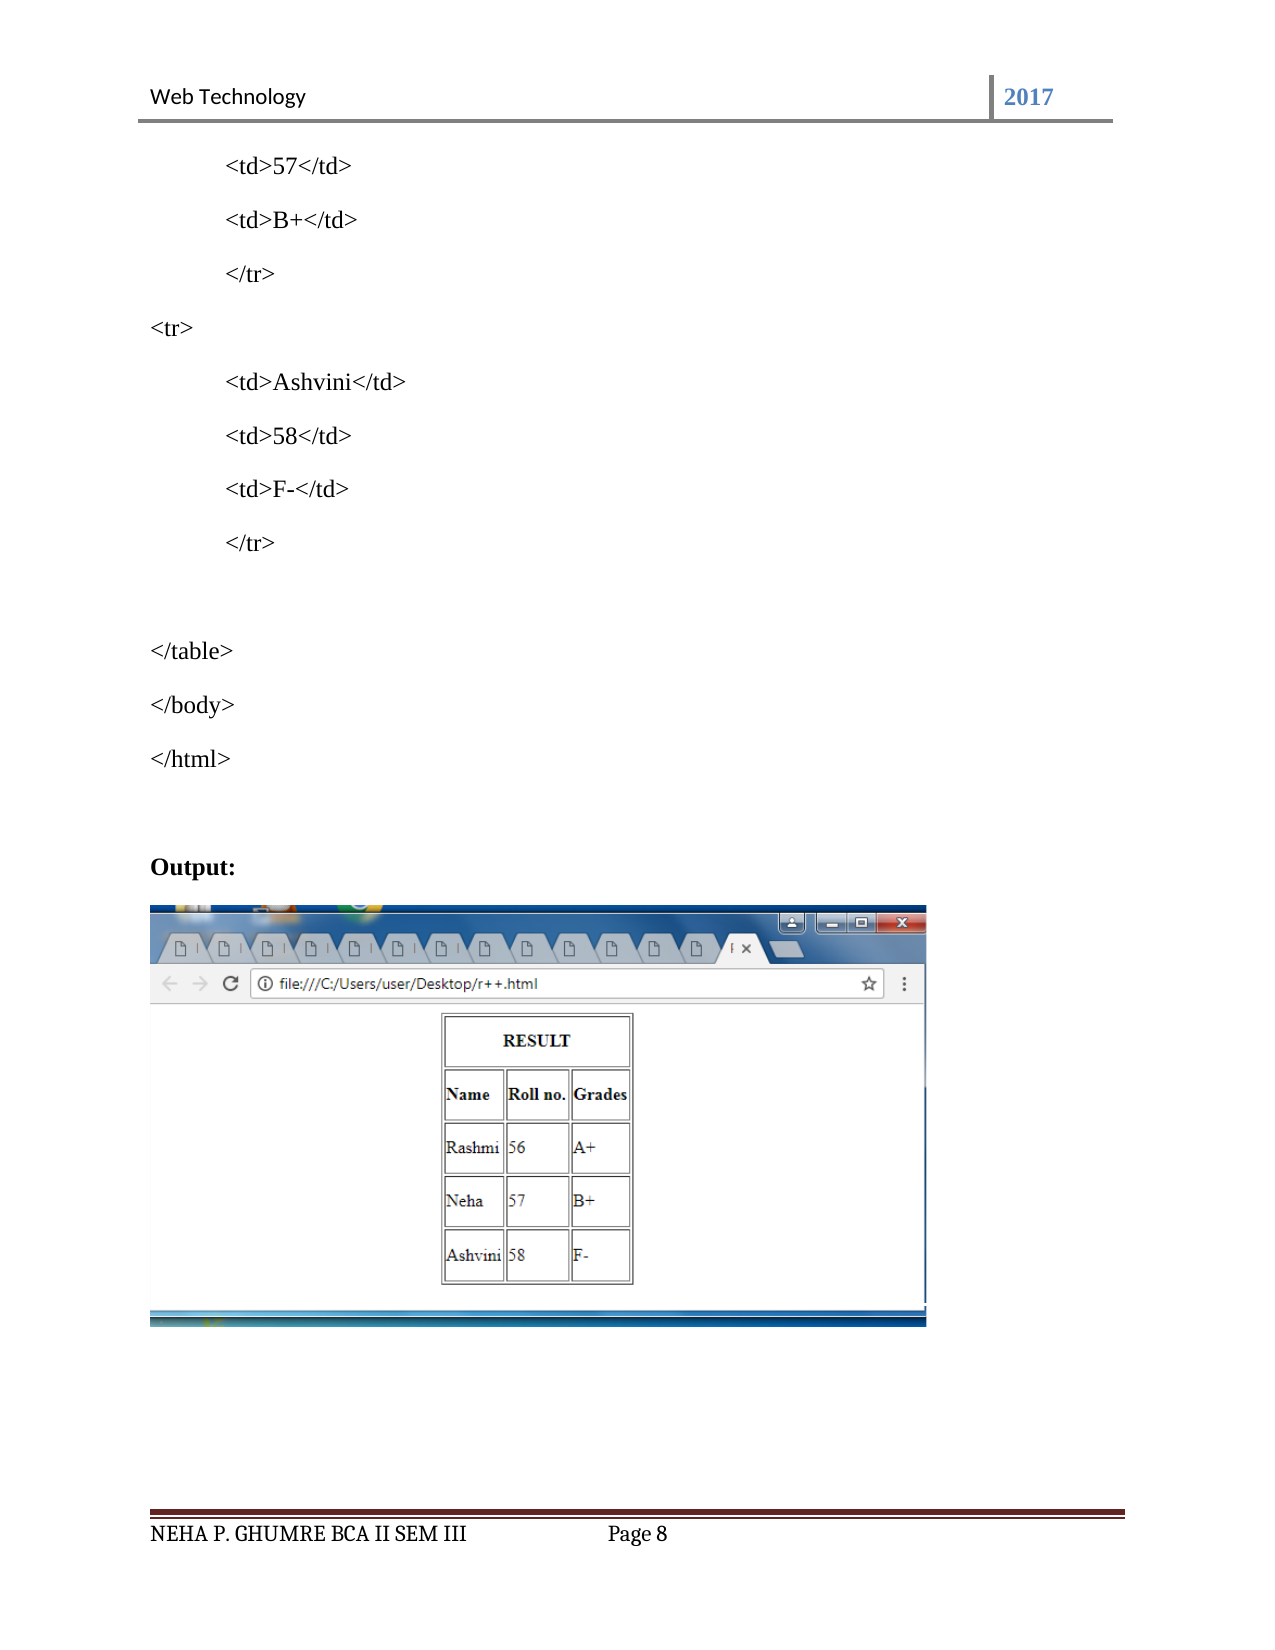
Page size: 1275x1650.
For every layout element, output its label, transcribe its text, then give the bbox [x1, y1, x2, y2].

picture [150, 905, 927, 1303]
text <td>B+</td> [150, 205, 1125, 234]
text </html> [150, 744, 1125, 773]
text Output: [150, 852, 1125, 880]
text </body> [150, 690, 1125, 719]
picture [150, 1306, 927, 1327]
text <td>F-</td> [150, 474, 1125, 503]
text </tr> [150, 528, 1125, 557]
text </table> [150, 636, 1125, 665]
text <td>58</td> [150, 421, 1125, 449]
text </tr> [150, 259, 1125, 288]
text <td>Ashvini</td> [150, 367, 1125, 396]
text <tr> [150, 313, 1125, 342]
text <td>57</td> [150, 151, 1125, 180]
